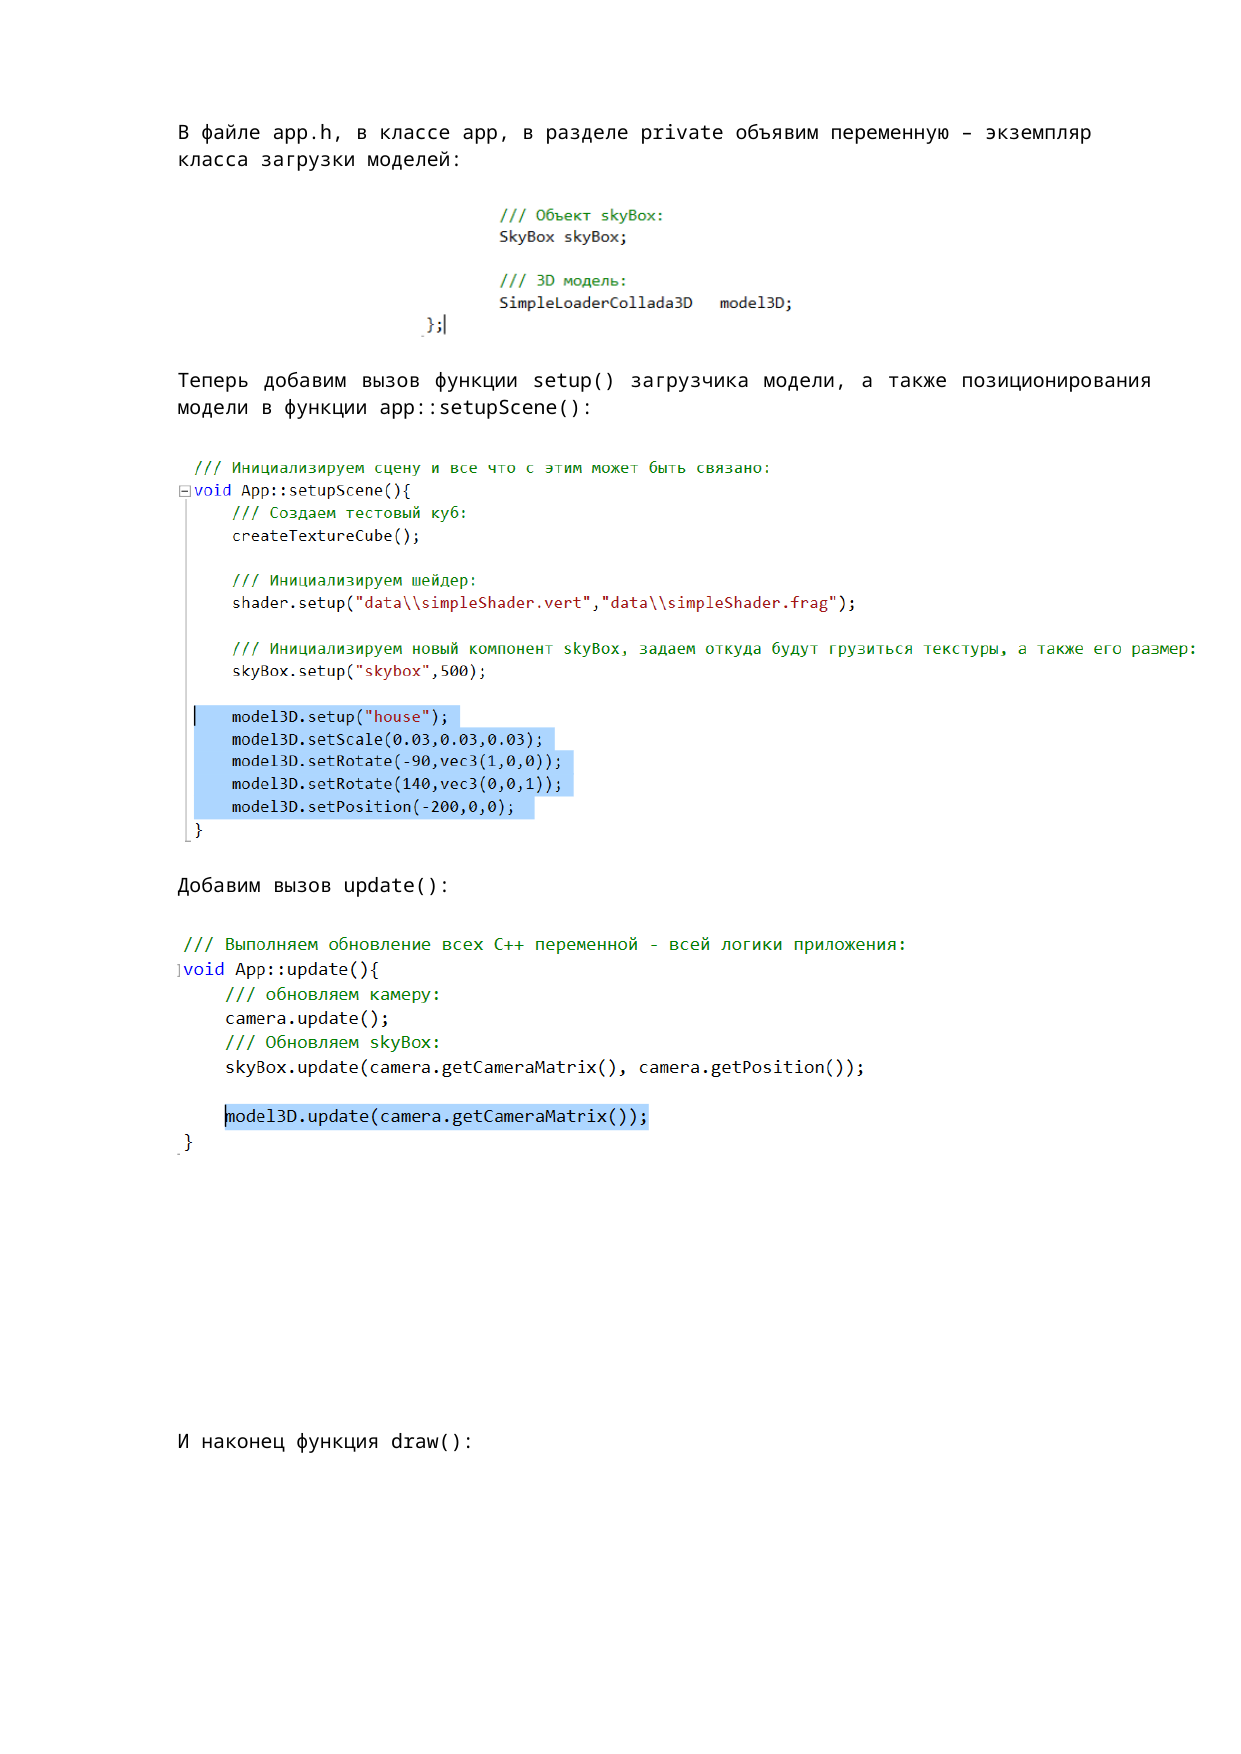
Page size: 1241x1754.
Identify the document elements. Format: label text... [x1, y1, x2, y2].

picture [177, 446, 1216, 845]
text Теперь добавим вызов функции setup() загрузчика модели, а также позиционирования модели в функции app::setupScene(): [177, 366, 1152, 420]
picture [177, 925, 909, 1158]
text Добавим вызов update(): [177, 871, 1152, 898]
picture [421, 199, 908, 339]
text И наконец функция draw(): [177, 1428, 1152, 1455]
text В файле app.h, в классе app, в разделе private объявим переменную – экземпляр класса загрузки моделей: [177, 118, 1152, 172]
